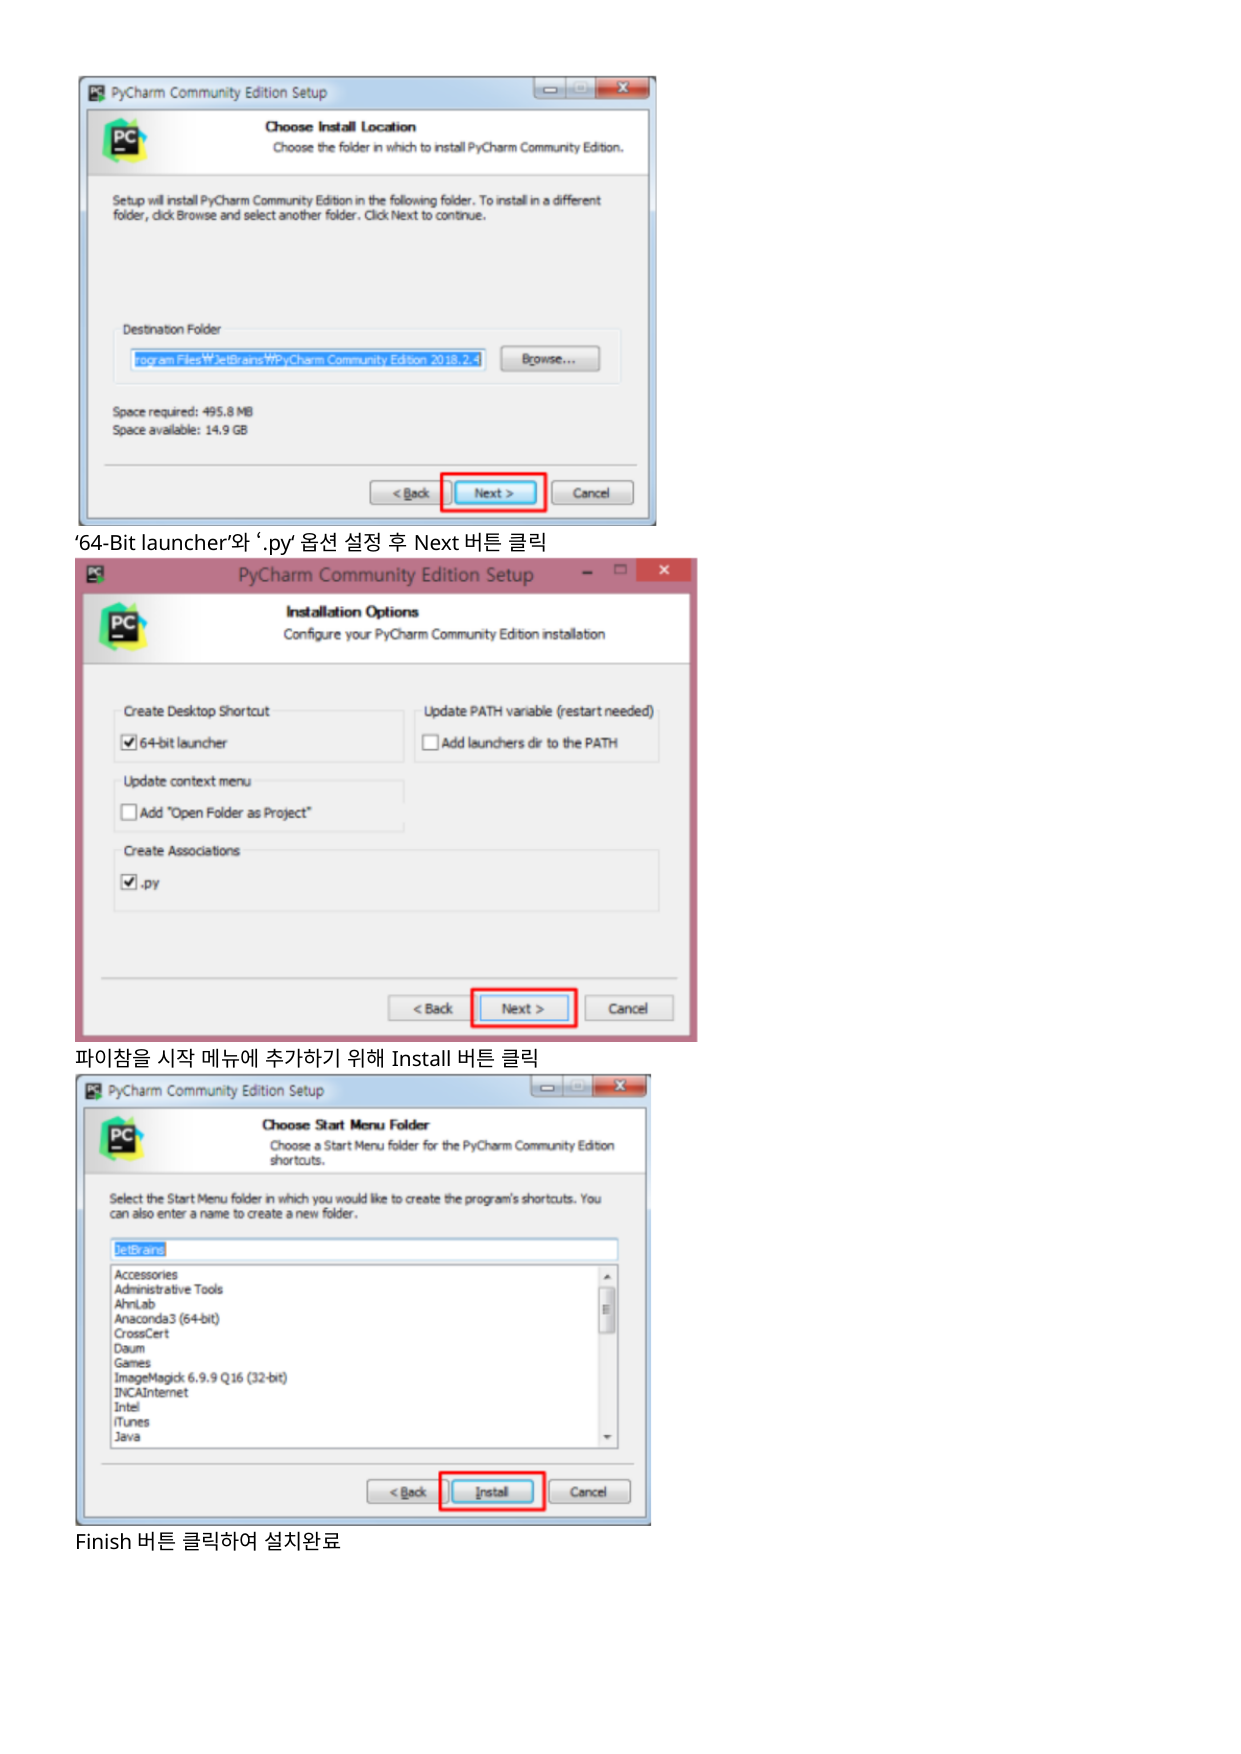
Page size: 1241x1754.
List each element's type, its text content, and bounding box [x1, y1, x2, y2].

text ‘64-Bit launcher’와 ‘.py‘ 옵션 설정 후 Next 버튼 클릭 [75, 526, 1165, 556]
text 파이참을 시작 메뉴에 추가하기 위해 Install 버튼 클릭 [75, 1042, 1165, 1072]
picture [75, 556, 703, 1042]
picture [75, 1072, 652, 1526]
picture [75, 75, 657, 526]
text Finish 버튼 클릭하여 설치완료 [75, 1525, 1165, 1556]
